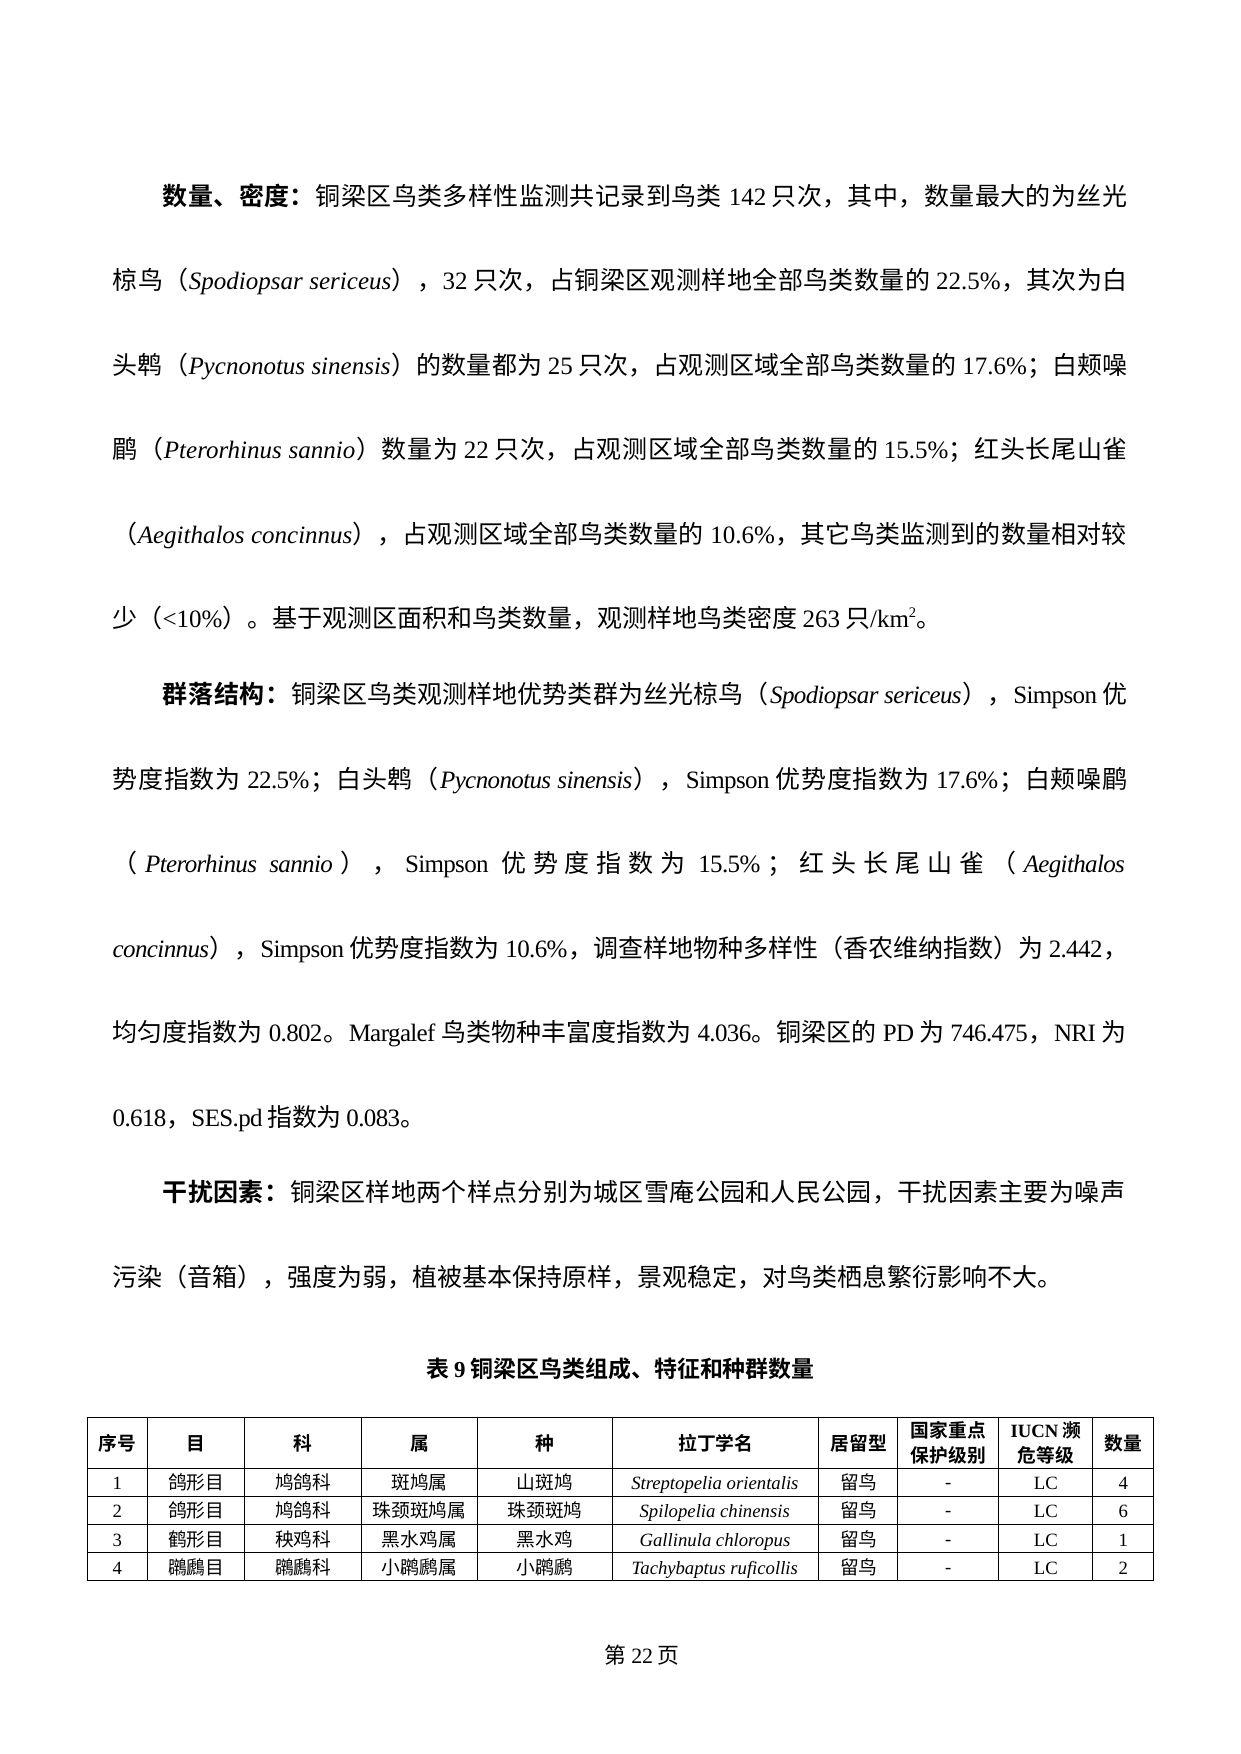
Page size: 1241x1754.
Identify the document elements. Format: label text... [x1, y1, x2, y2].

table_header 居留型 [819, 1418, 897, 1468]
table_cell 鸽形目 [148, 1497, 244, 1524]
table_cell 山斑鸠 [478, 1469, 612, 1496]
table_cell Tachybaptus ruficollis [613, 1553, 818, 1580]
table_cell - [898, 1525, 998, 1552]
table_cell LC [999, 1469, 1092, 1496]
table_cell 斑鸠属 [362, 1469, 477, 1496]
table_cell 4 [88, 1553, 147, 1580]
table_cell 1 [1093, 1525, 1153, 1552]
table_cell 珠颈斑鸠属 [362, 1497, 477, 1524]
table_cell 鸠鸽科 [245, 1469, 361, 1496]
text 干扰因素：铜梁区样地两个样点分别为城区雪庵公园和人民公园，干扰因素主要为噪声污染（音箱），强度为弱，植被基本保持原样，景观稳定，对鸟类栖息繁衍影响不大。 [112, 1158, 1128, 1308]
table_cell LC [999, 1553, 1092, 1580]
table_cell 珠颈斑鸠 [478, 1497, 612, 1524]
table_header 目 [148, 1418, 244, 1468]
table_cell LC [999, 1497, 1092, 1524]
table_cell - [898, 1497, 998, 1524]
table_cell 2 [1093, 1553, 1153, 1580]
table_cell 鹤形目 [148, 1525, 244, 1552]
table_cell 鸊鷉目 [148, 1553, 244, 1580]
table_header 拉丁学名 [613, 1418, 818, 1468]
table_cell 留鸟 [819, 1525, 897, 1552]
table_cell 鸽形目 [148, 1469, 244, 1496]
table_cell Gallinula chloropus [613, 1525, 818, 1552]
table_header IUCN濒危等级 [999, 1418, 1092, 1468]
table_cell 秧鸡科 [245, 1525, 361, 1552]
table_cell 小䴙䴘 [478, 1553, 612, 1580]
table_header 种 [478, 1418, 612, 1468]
table_cell 1 [88, 1469, 147, 1496]
table_cell 鸠鸽科 [245, 1497, 361, 1524]
table_cell - [898, 1469, 998, 1496]
table_header 国家重点保护级别 [898, 1418, 998, 1468]
table_cell 2 [88, 1497, 147, 1524]
table_cell - [898, 1553, 998, 1580]
table_cell Streptopelia orientalis [613, 1469, 818, 1496]
table_header 数量 [1093, 1418, 1153, 1468]
table_cell 黑水鸡属 [362, 1525, 477, 1552]
table_cell 留鸟 [819, 1497, 897, 1524]
table_header 序号 [88, 1418, 147, 1468]
table_header 属 [362, 1418, 477, 1468]
table_cell 4 [1093, 1469, 1153, 1496]
table_cell 鸊鷉科 [245, 1553, 361, 1580]
text 数量、密度：铜梁区鸟类多样性监测共记录到鸟类142只次，其中，数量最大的为丝光椋鸟（Spodiopsar sericeus），32只次，占铜梁区观测样地全部鸟类数量的22.5%，其次为白头鹎（Pycnonotus sinensis）的数量都为25只次，占观测区域全部鸟类数量的17.6%；白颊噪鹛（Pterorhinus sannio）数量为22只次，占观测区域全部鸟类数量的15.5%；红头长尾山雀（Aegithalos concinnus），占观测区域全部鸟类数量的10.6%，其它鸟类监测到的数量相对较少（<10%）。基于观测区面积和鸟类数量，观测样地鸟类密度263只/km2。 [112, 162, 1128, 649]
table_cell 6 [1093, 1497, 1153, 1524]
table_cell 黑水鸡 [478, 1525, 612, 1552]
table_cell 3 [88, 1525, 147, 1552]
text 群落结构：铜梁区鸟类观测样地优势类群为丝光椋鸟（Spodiopsar sericeus），Simpson优势度指数为22.5%；白头鹎（Pycnonotus sinensis），Simpson优势度指数为17.6%；白颊噪鹛（Pterorhinus sannio），Simpson优势度指数为15.5%；红头长尾山雀（Aegithalos concinnus），Simpson优势度指数为10.6%，调查样地物种多样性（香农维纳指数）为2.442，均匀度指数为0.802。Margalef鸟类物种丰富度指数为4.036。铜梁区的PD为746.475，NRI为0.618，SES.pd指数为0.083。 [112, 660, 1128, 1148]
table_cell 留鸟 [819, 1469, 897, 1496]
text 表 9 铜梁区鸟类组成、特征和种群数量 [112, 1335, 1128, 1400]
table_cell Spilopelia chinensis [613, 1497, 818, 1524]
table_header 科 [245, 1418, 361, 1468]
table_cell 小䴙䴘属 [362, 1553, 477, 1580]
table_cell LC [999, 1525, 1092, 1552]
table_cell 留鸟 [819, 1553, 897, 1580]
